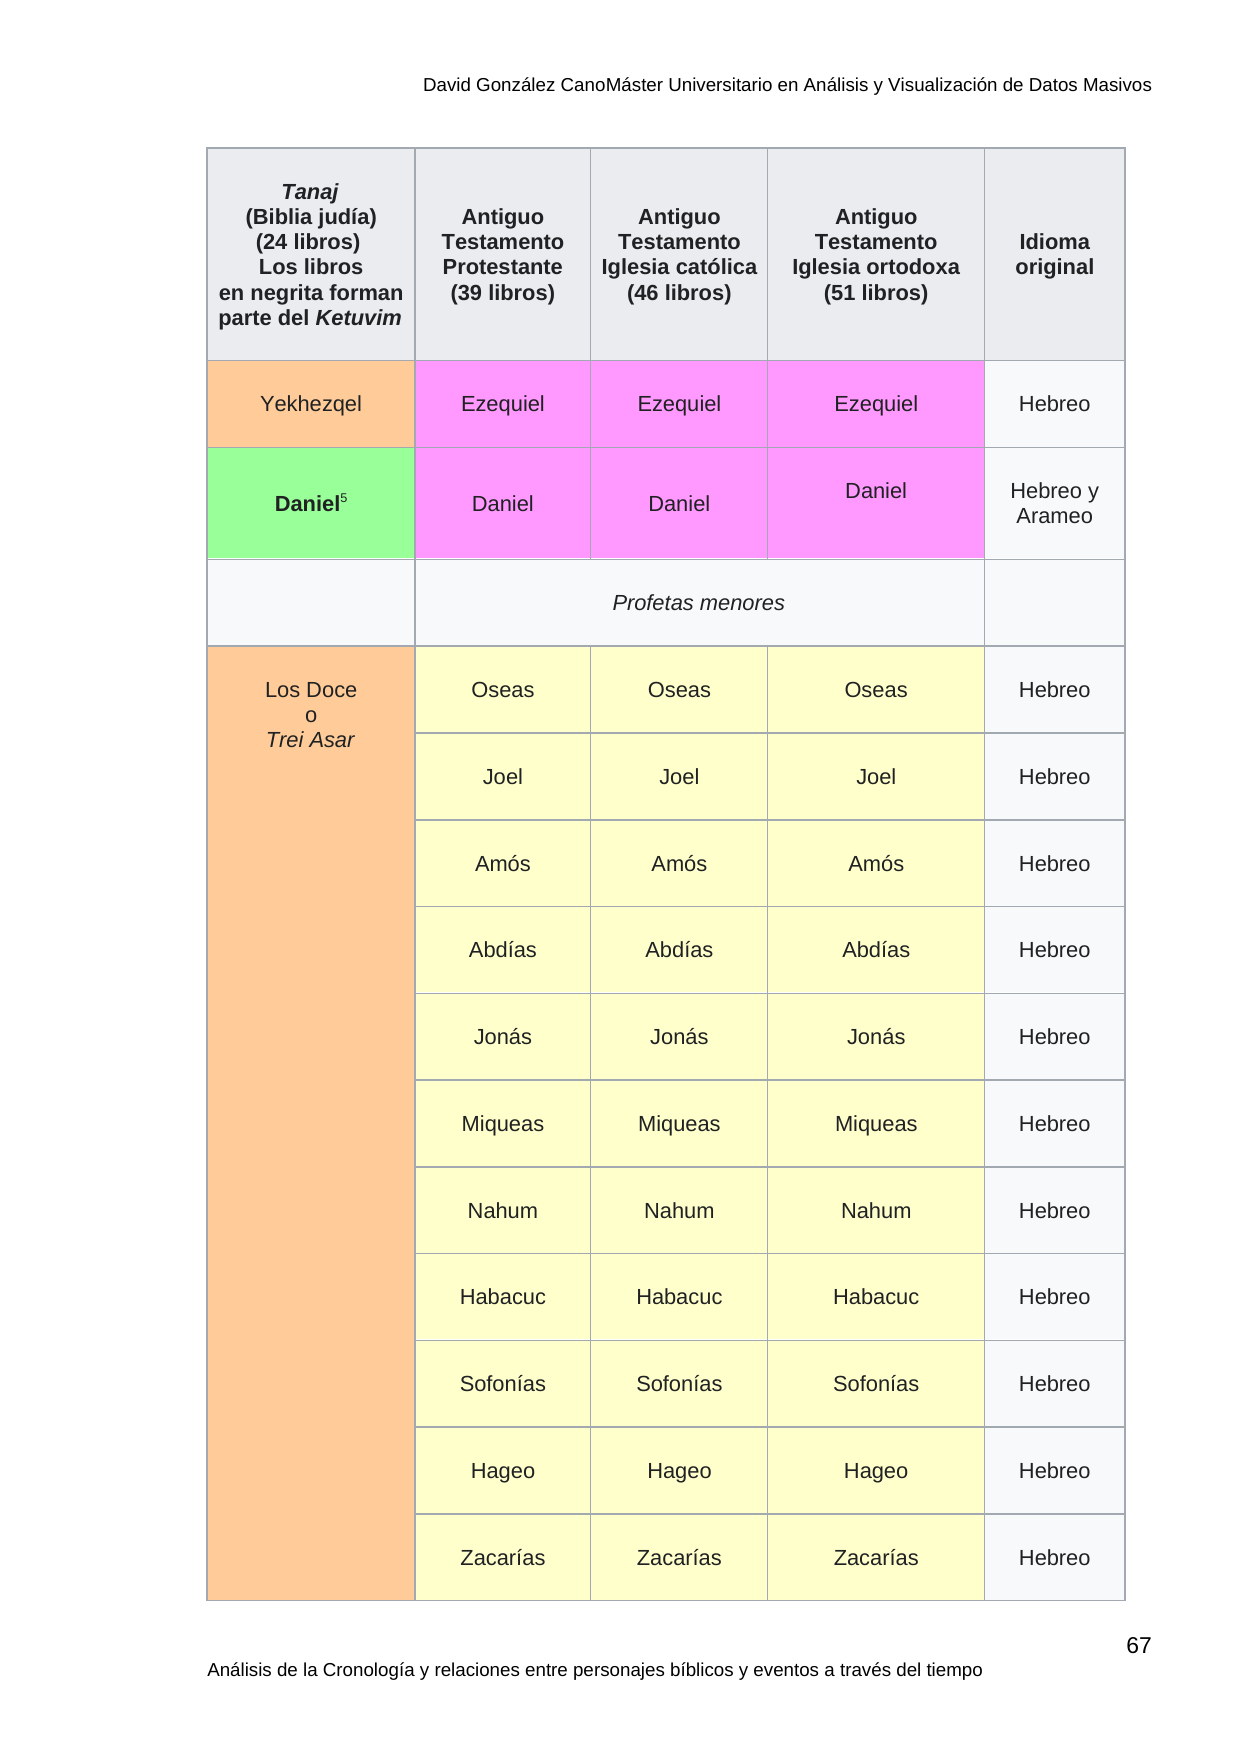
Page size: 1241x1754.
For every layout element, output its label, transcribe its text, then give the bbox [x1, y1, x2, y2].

table_cell Miqueas [416, 1081, 590, 1166]
table_cell Hebreo [985, 994, 1124, 1079]
table_cell Sofonías [591, 1341, 767, 1426]
table_cell Nahum [416, 1168, 590, 1253]
table_cell Habacuc [416, 1254, 590, 1339]
table_cell Joel [768, 734, 984, 819]
table_cell Jonás [768, 994, 984, 1079]
table_header Antiguo Testamento Iglesia católica (46 libros) [591, 149, 767, 360]
table_cell Amós [768, 821, 984, 906]
table_cell Zacarías [416, 1515, 590, 1600]
table_cell Joel [591, 734, 767, 819]
table_cell Daniel5​ [208, 448, 414, 558]
table_cell Hebreo [985, 1341, 1124, 1426]
table_cell [208, 560, 414, 645]
table_cell Ezequiel [591, 361, 767, 447]
table_cell Sofonías [768, 1341, 984, 1426]
table_cell Hebreo [985, 907, 1124, 992]
table_cell Abdías [416, 907, 590, 992]
table_header Idioma original [985, 149, 1124, 360]
table_cell Hebreo [985, 1081, 1124, 1166]
table_cell Profetas menores [416, 560, 984, 645]
table_cell Daniel [416, 448, 590, 558]
table_cell Hebreo [985, 361, 1124, 447]
table_cell Hebreo [985, 647, 1124, 732]
table_cell Hebreo [985, 1168, 1124, 1253]
table_header Antiguo Testamento Protestante (39 libros) [416, 149, 590, 360]
table_cell Nahum [591, 1168, 767, 1253]
table_cell Abdías [591, 907, 767, 992]
table_cell Joel [416, 734, 590, 819]
table_header Antiguo Testamento Iglesia ortodoxa (51 libros) [768, 149, 984, 360]
table_cell Jonás [416, 994, 590, 1079]
table_cell Daniel [768, 448, 984, 558]
table_cell Daniel​ [591, 448, 767, 558]
table_cell Habacuc [591, 1254, 767, 1339]
table_cell Zacarías [591, 1515, 767, 1600]
table_cell Sofonías [416, 1341, 590, 1426]
table_cell Los Doce o Trei Asar [208, 647, 414, 1600]
table_cell Hebreo [985, 821, 1124, 906]
table_cell Hageo [768, 1428, 984, 1513]
table_cell Oseas [591, 647, 767, 732]
table_cell Abdías [768, 907, 984, 992]
table_cell Jonás [591, 994, 767, 1079]
table_cell Amós [591, 821, 767, 906]
table_cell Hebreo [985, 1428, 1124, 1513]
table_cell Ezequiel [416, 361, 590, 447]
table_cell Hebreo [985, 1515, 1124, 1600]
table_cell Amós [416, 821, 590, 906]
table_cell Hebreo [985, 1254, 1124, 1339]
table_cell Oseas [768, 647, 984, 732]
table_cell Miqueas [591, 1081, 767, 1166]
table_cell Miqueas [768, 1081, 984, 1166]
table_header Tanaj (Biblia judía) (24 libros) ​ Los libros en negrita forman parte del Ketuvim [208, 149, 414, 360]
table_cell Hageo [416, 1428, 590, 1513]
table_cell Oseas [416, 647, 590, 732]
table_cell Hebreo y Arameo [985, 448, 1124, 558]
table_cell Hageo [591, 1428, 767, 1513]
table_cell Habacuc [768, 1254, 984, 1339]
table_cell [985, 560, 1124, 645]
table_cell Nahum [768, 1168, 984, 1253]
table_cell Zacarías [768, 1515, 984, 1600]
table_cell Hebreo [985, 734, 1124, 819]
table_cell Yekhezqel [208, 361, 414, 447]
table_cell Ezequiel [768, 361, 984, 447]
